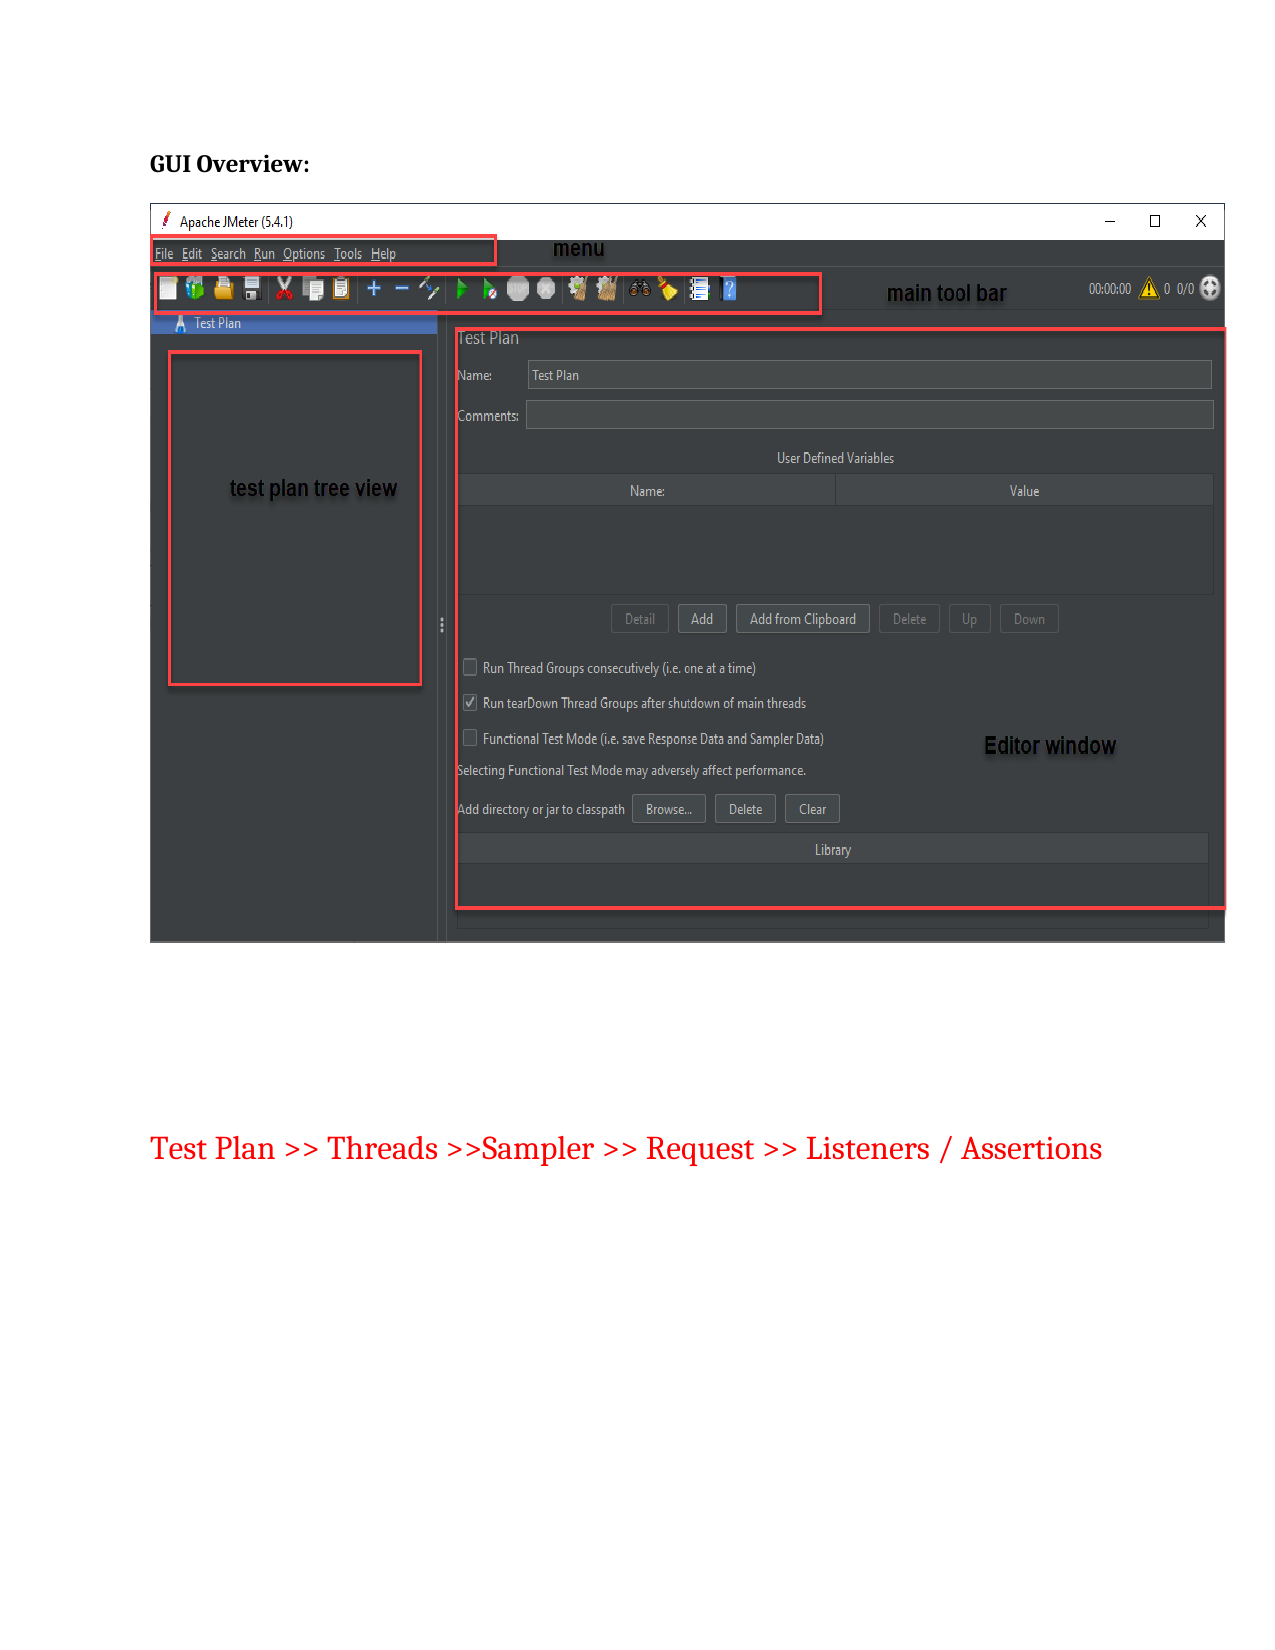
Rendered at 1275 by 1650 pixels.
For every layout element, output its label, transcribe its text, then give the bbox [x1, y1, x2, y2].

text GUI Overview: [150, 150, 1125, 179]
picture [150, 203, 1227, 943]
text Test Plan >> Threads >>Sampler >> Request >> Listeners / Assertions [150, 1129, 1125, 1168]
